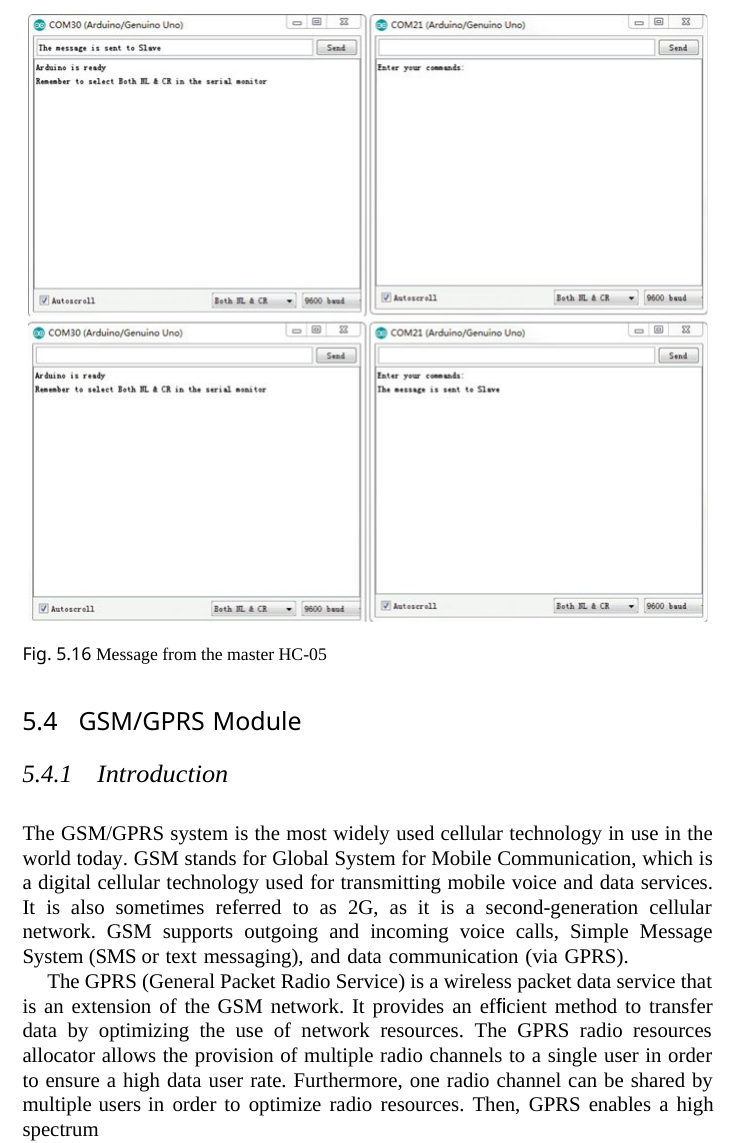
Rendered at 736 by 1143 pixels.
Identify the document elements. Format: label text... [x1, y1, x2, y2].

text The GPRS (General Packet Radio Service) is a wireless packet data service that is an extension of the GSM network. It provides an efﬁcient method to transfer data by optimizing the use of network resources. The GPRS radio resources allocator allows the provision of multiple radio channels to a single user in order to ensure a high data user rate. Furthermore, one radio channel can be shared by multiple users in order to optimize radio resources. Then, GPRS enables a high spectrum [22, 969, 713, 1141]
text The GSM/GPRS system is the most widely used cellular technology in use in the world today. GSM stands for Global System for Mobile Communication, which is a digital cellular technology used for transmitting mobile voice and data services. It is also sometimes referred to as 2G, as it is a second-generation cellular network. GSM supports outgoing and incoming voice calls, Simple Message System (SMS or text messaging), and data communication (via GPRS). [22, 821, 713, 968]
subtitle GSM/GPRS Module [22, 703, 725, 737]
picture [28, 14, 708, 622]
subtitle Introduction [22, 759, 725, 787]
text Fig. 5.16 Message from the master HC-05 [22, 642, 725, 666]
